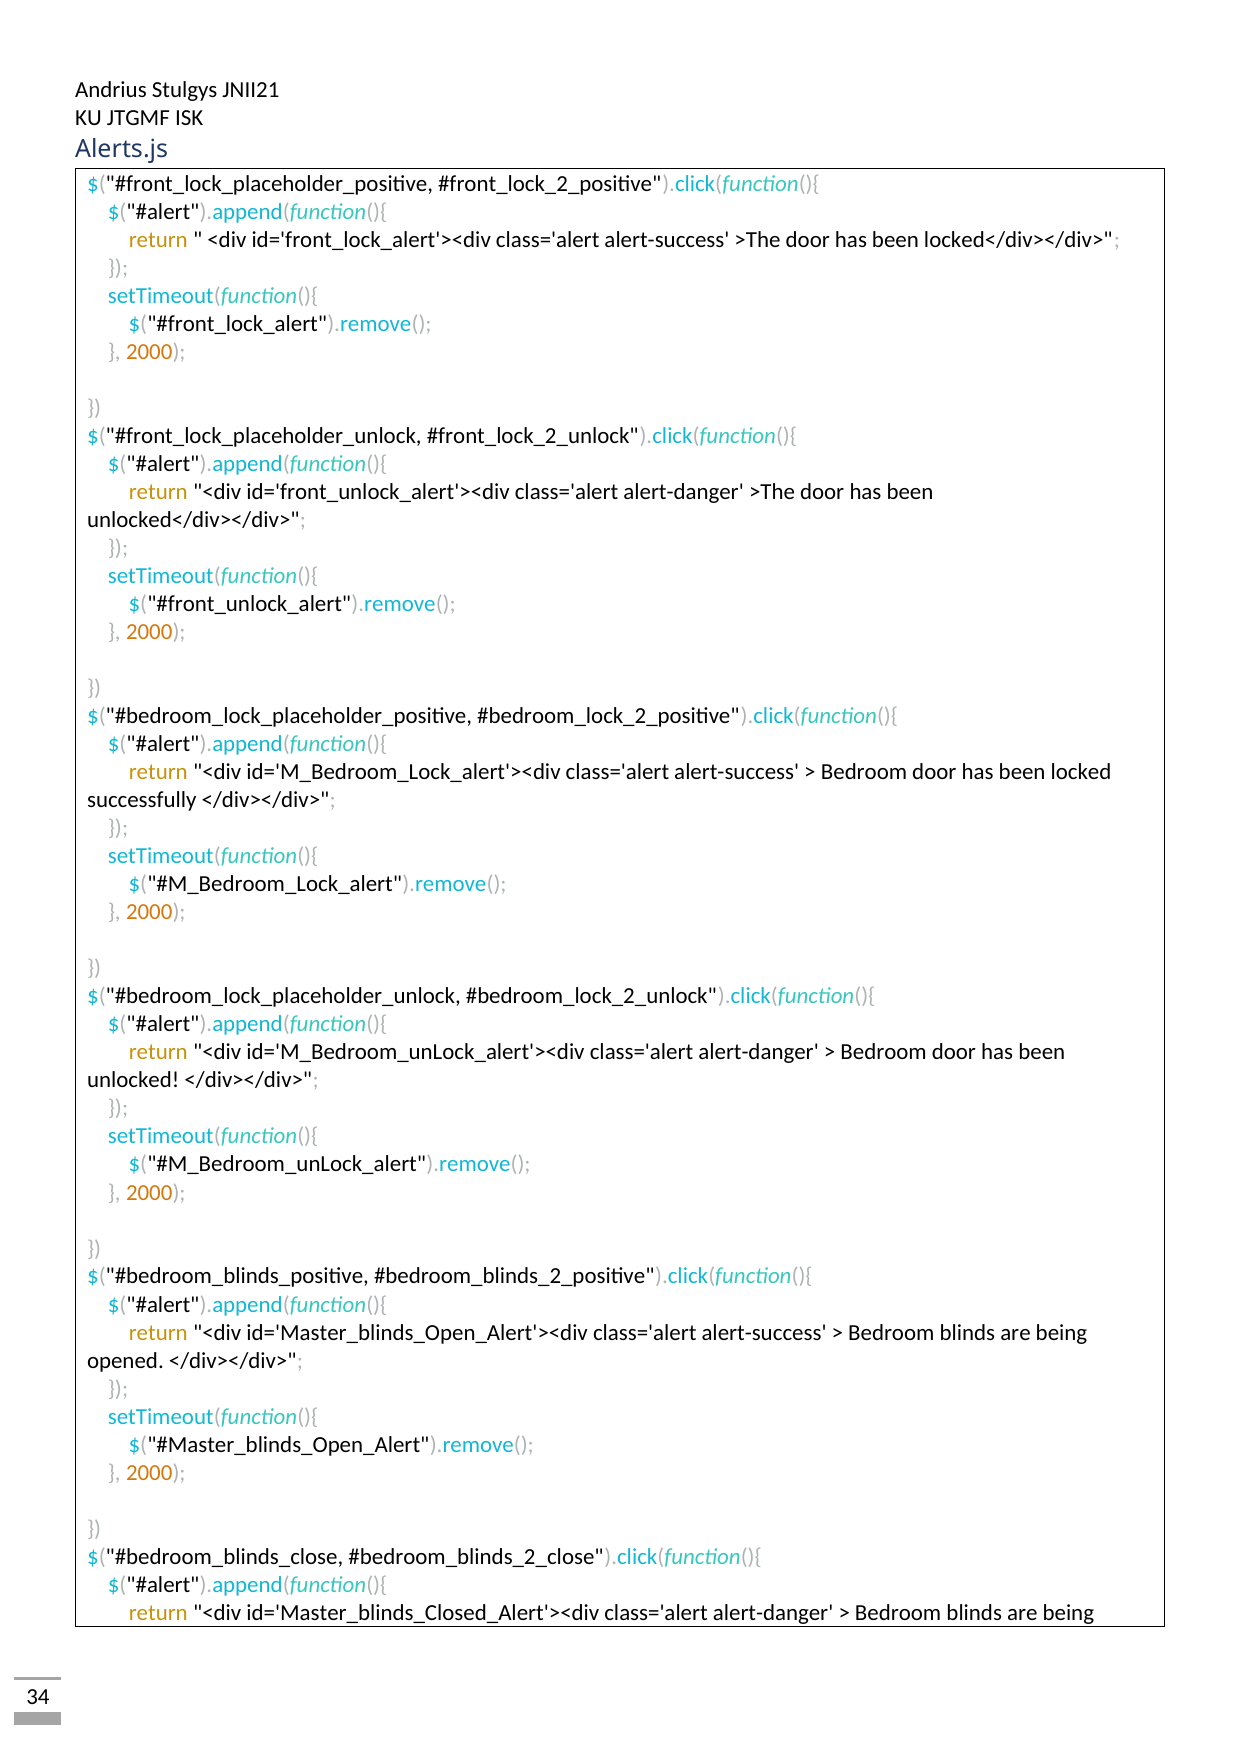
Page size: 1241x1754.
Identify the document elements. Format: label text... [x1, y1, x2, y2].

subtitle Alerts.js [75, 131, 1165, 165]
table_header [76, 169, 1164, 1626]
